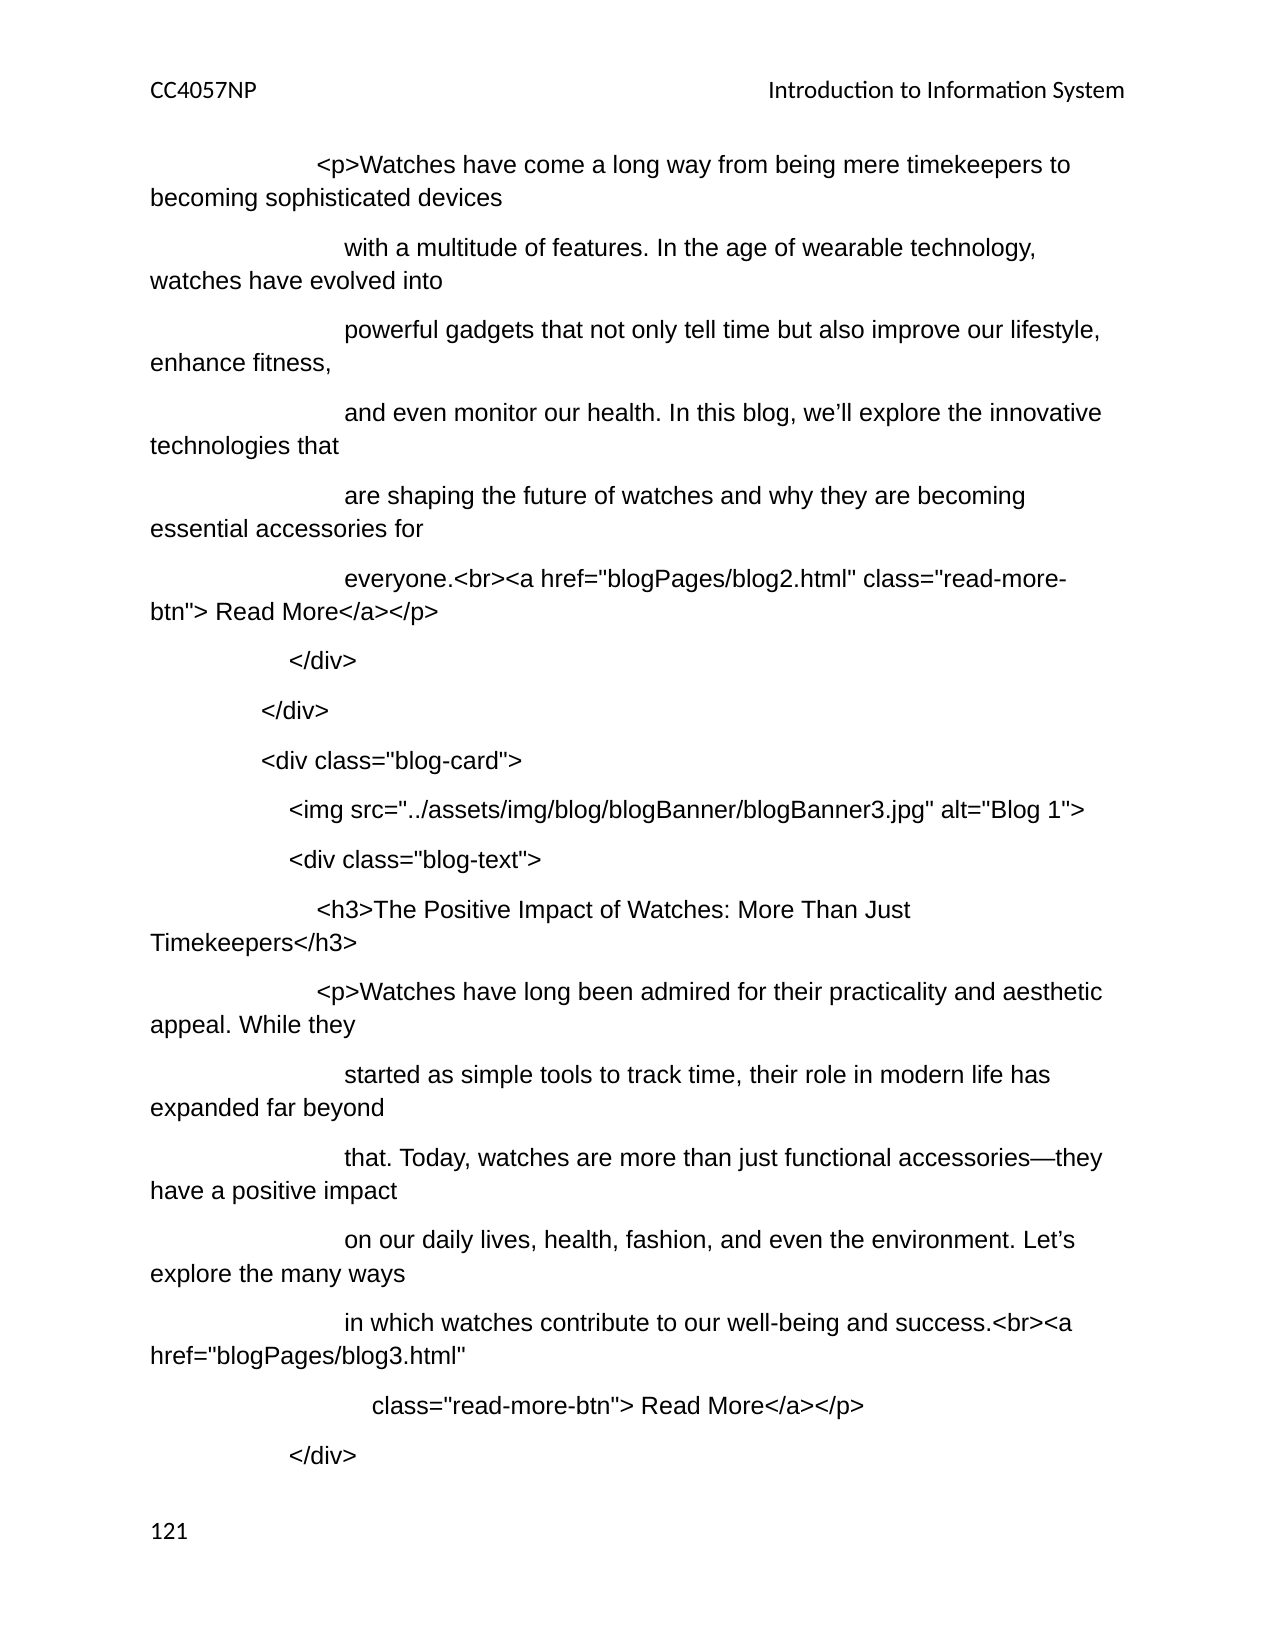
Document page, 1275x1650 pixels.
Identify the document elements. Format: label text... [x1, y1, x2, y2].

text </div> [150, 1441, 1125, 1469]
text class="read-more-btn"> Read More</a></p> [150, 1391, 1125, 1420]
text with a multitude of features. In the age of wearable technology, watches have evolved into [150, 233, 1125, 294]
text <p>Watches have come a long way from being mere timekeepers to becoming sophisticated devices [150, 150, 1125, 212]
text started as simple tools to track time, their role in modern life has expanded far beyond [150, 1060, 1125, 1122]
text on our daily lives, health, fashion, and even the environment. Let’s explore the many ways [150, 1226, 1125, 1287]
text that. Today, watches are more than just functional accessories—they have a positive impact [150, 1143, 1125, 1204]
text <h3>The Positive Impact of Watches: More Than Just Timekeepers</h3> [150, 895, 1125, 956]
text <div class="blog-text"> [150, 845, 1125, 874]
text everyone.<br><a href="blogPages/blog2.html" class="read-more-btn"> Read More</a></p> [150, 563, 1125, 625]
text and even monitor our health. In this blog, we’ll explore the innovative technologies that [150, 398, 1125, 460]
text are shaping the future of watches and why they are becoming essential accessories for [150, 481, 1125, 543]
text <img src="../assets/img/blog/blogBanner/blogBanner3.jpg" alt="Blog 1"> [150, 795, 1125, 824]
text <div class="blog-card"> [150, 746, 1125, 774]
text </div> [150, 696, 1125, 725]
text in which watches contribute to our well-being and success.<br><a href="blogPages/blog3.html" [150, 1308, 1125, 1370]
text </div> [150, 646, 1125, 675]
text powerful gadgets that not only tell time but also improve our lifestyle, enhance fitness, [150, 315, 1125, 377]
text <p>Watches have long been admired for their practicality and aesthetic appeal. While they [150, 977, 1125, 1039]
